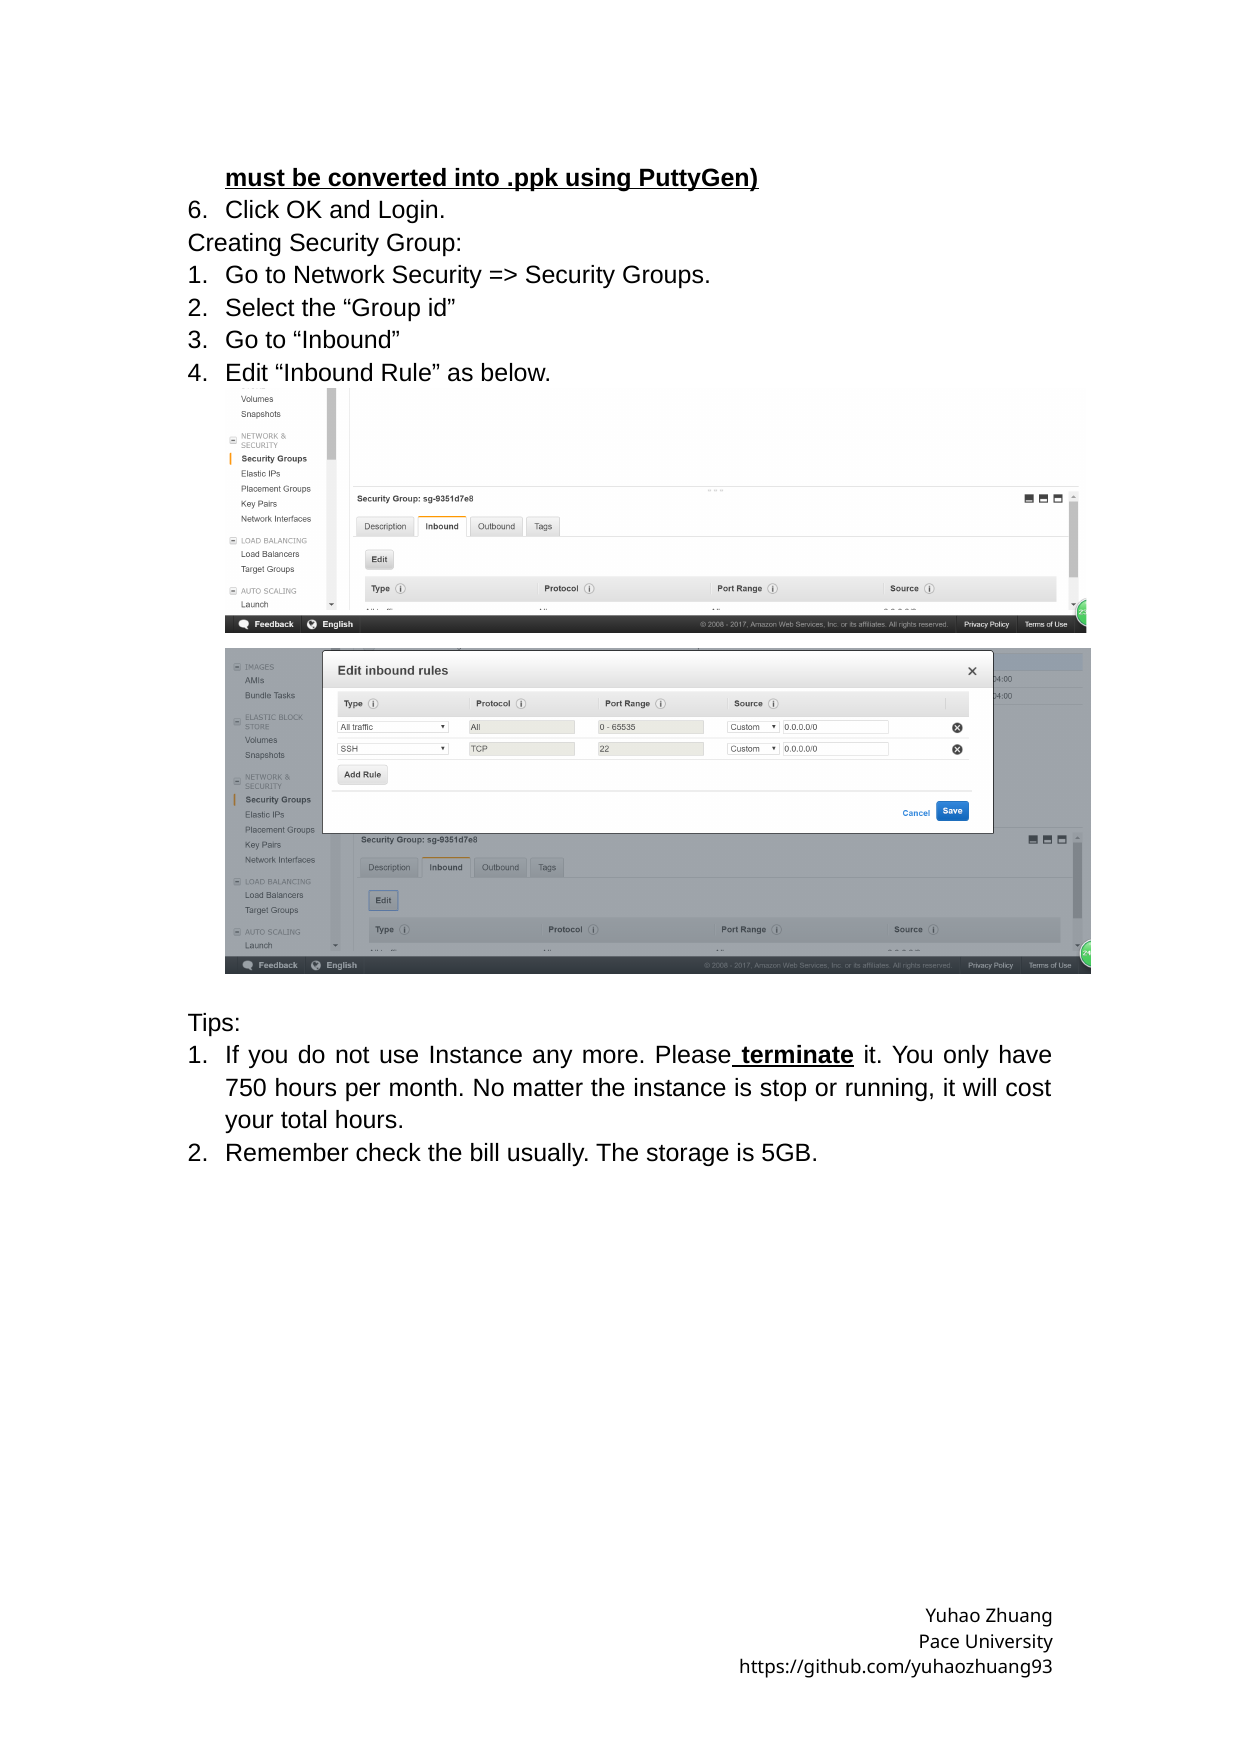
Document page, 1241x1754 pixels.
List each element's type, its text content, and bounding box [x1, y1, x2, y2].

picture [225, 388, 1087, 633]
list Go to “Inbound” [187, 324, 1053, 356]
list Remember check the bill usually. The storage is 5GB. [187, 1136, 1053, 1169]
list Select the “Group id” [187, 291, 1053, 324]
text Creating Security Group: [187, 226, 1053, 259]
list Click OK and Login. [187, 194, 1053, 226]
list If you do not use Instance any more. Please terminate it. You only have 750 hours per month. No matter the instance is stop or running, it will cost your total hours. [187, 1039, 1053, 1136]
list Edit “Inbound Rule” as below. [187, 356, 1053, 389]
list Go to Network Security => Security Groups. [187, 259, 1053, 291]
picture [225, 648, 1091, 974]
text Tips: [187, 1006, 1053, 1039]
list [187, 161, 1053, 194]
